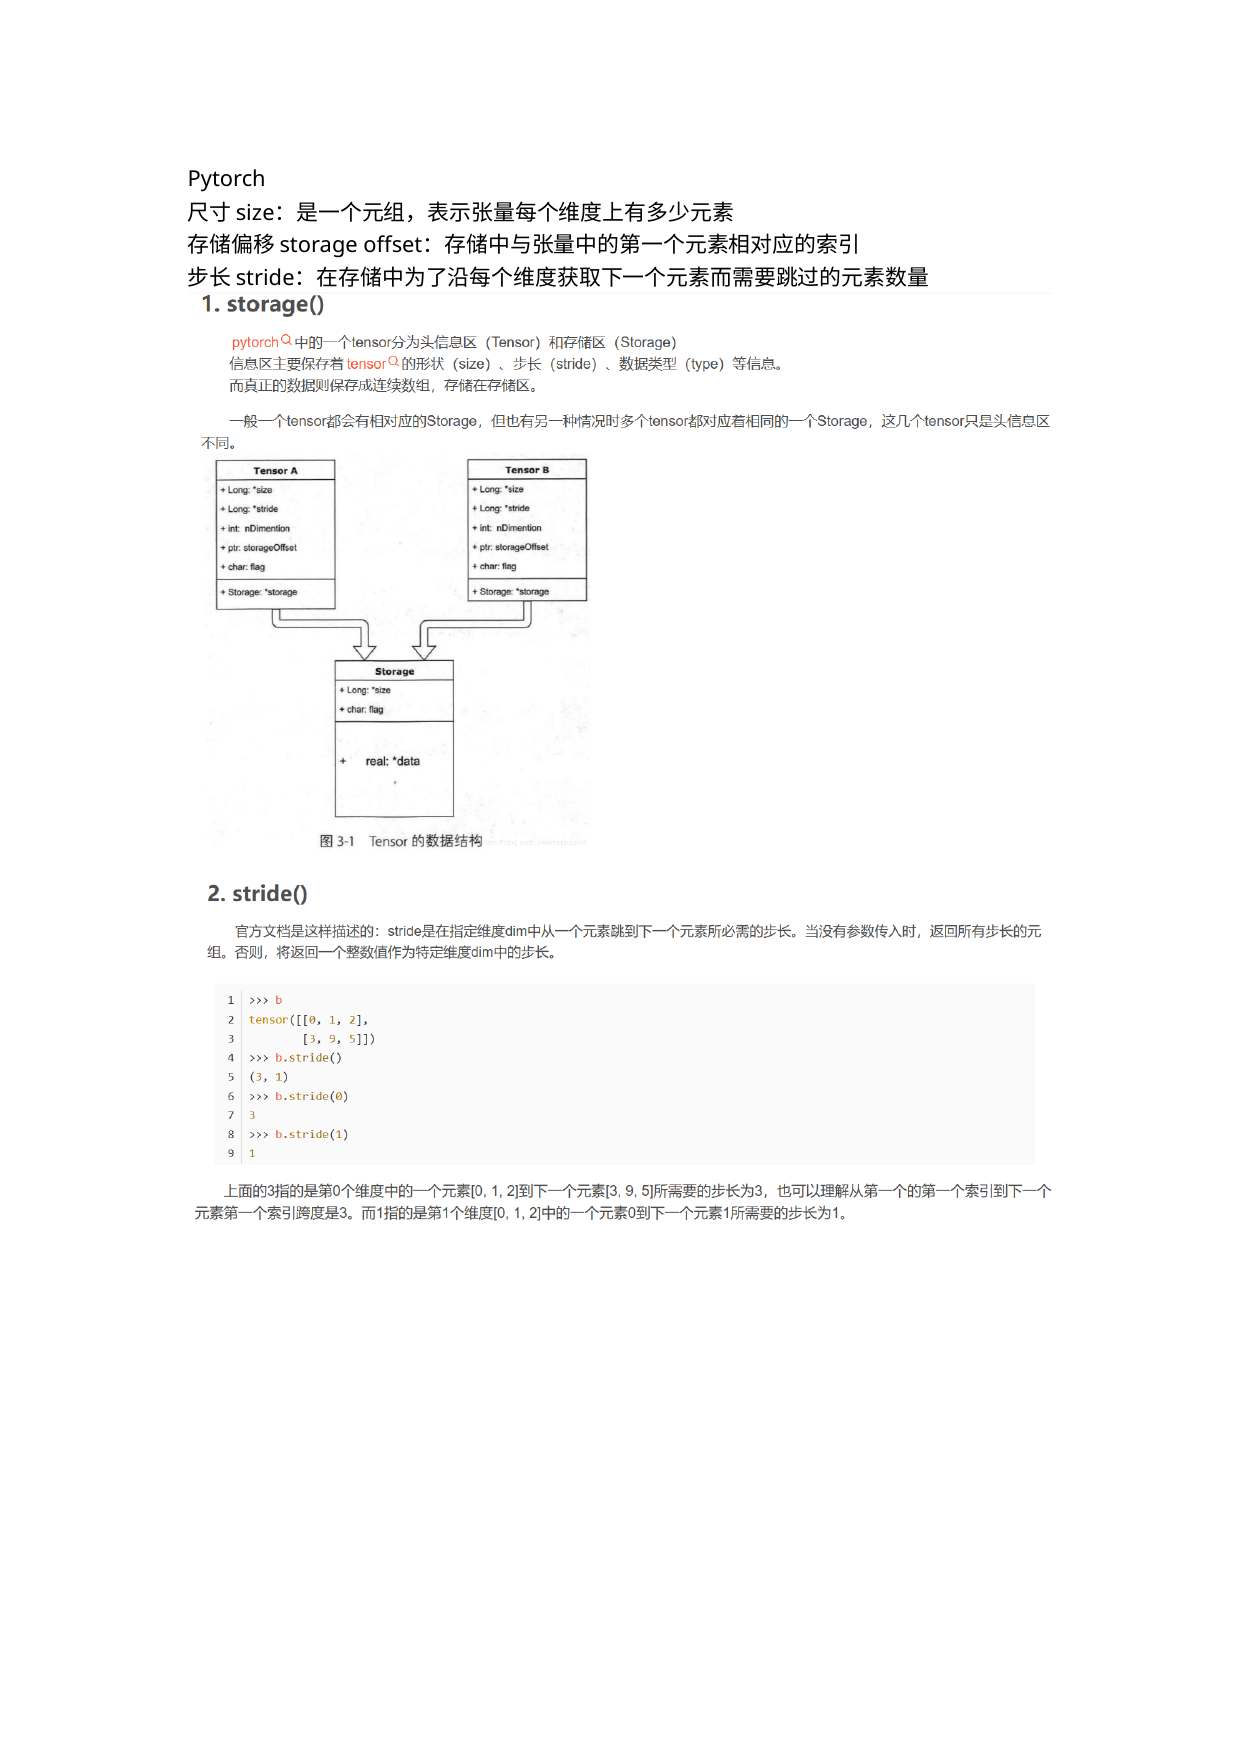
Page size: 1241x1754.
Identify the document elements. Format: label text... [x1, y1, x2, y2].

text 步长stride：在存储中为了沿每个维度获取下一个元素而需要跳过的元素数量 [187, 259, 1053, 292]
text Pytorch [187, 162, 1053, 194]
text 存储偏移storage offset：存储中与张量中的第一个元素相对应的索引 [187, 227, 1053, 259]
text 尺寸size：是一个元组，表示张量每个维度上有多少元素 [187, 194, 1053, 227]
